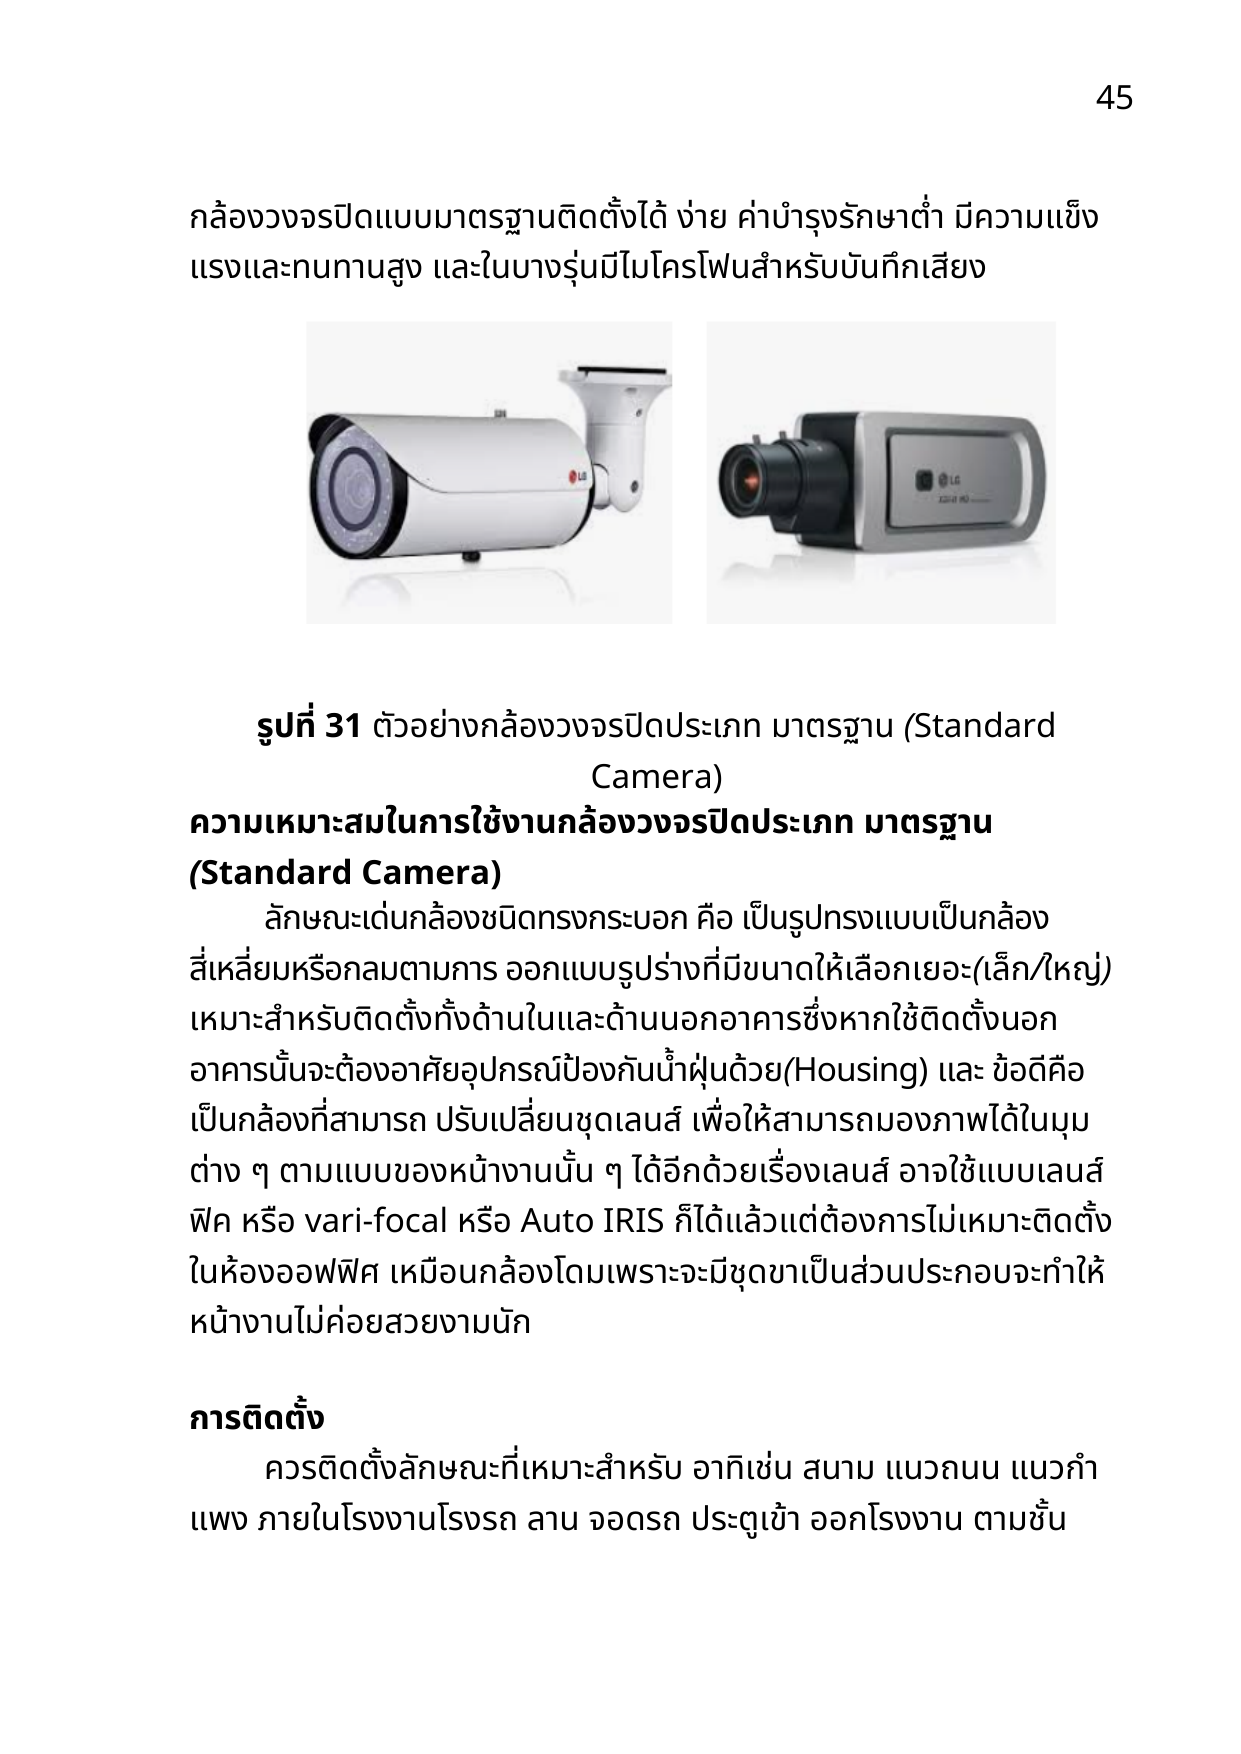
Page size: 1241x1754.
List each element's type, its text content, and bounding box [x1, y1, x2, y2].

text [189, 1444, 1124, 1545]
text ความเหมาะสมในการใช้งานกล้องวงจรปิดประเภท มาตรฐาน (Standard Camera) [189, 798, 1124, 894]
text การติดตั้ง [189, 1394, 1124, 1444]
text ลักษณะเด่นกล้องชนิดทรงกระบอก คือ เป็นรูปทรงแบบเป็นกล้องสี่เหลี่ยมหรือกลมตามการ ออกแบบรูปร่างที่มีขนาดให้เลือกเยอะ(เล็ก/ใหญ่) เหมาะสำหรับติดตั้งทั้งด้านในและด้านนอกอาคารซึ่งหากใช้ติดตั้งนอกอาคารนั้นจะต้องอาศัยอุปกรณ์ป้องกันน้ำฝุ่นด้วย(Housing) และ ข้อดีคือ เป็นกล้องที่สามารถ ปรับเปลี่ยนชุดเลนส์ เพื่อให้สามารถมองภาพได้ในมุมต่าง ๆ ตามแบบของหน้างานนั้น ๆ ได้อีกด้วยเรื่องเลนส์ อาจใช้แบบเลนส์ฟิค หรือ vari-focal หรือ Auto IRIS ก็ได้แล้วแต่ต้องการไม่เหมาะติดตั้งในห้องออฟฟิศ เหมือนกล้องโดมเพราะจะมีชุดขาเป็นส่วนประกอบจะทำให้หน้างานไม่ค่อยสวยงามนัก [189, 894, 1124, 1348]
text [189, 193, 1124, 293]
text รูปที่ 31 ตัวอย่างกล้องวงจรปิดประเภท มาตรฐาน (Standard Camera) [189, 702, 1124, 798]
picture [297, 313, 1074, 624]
